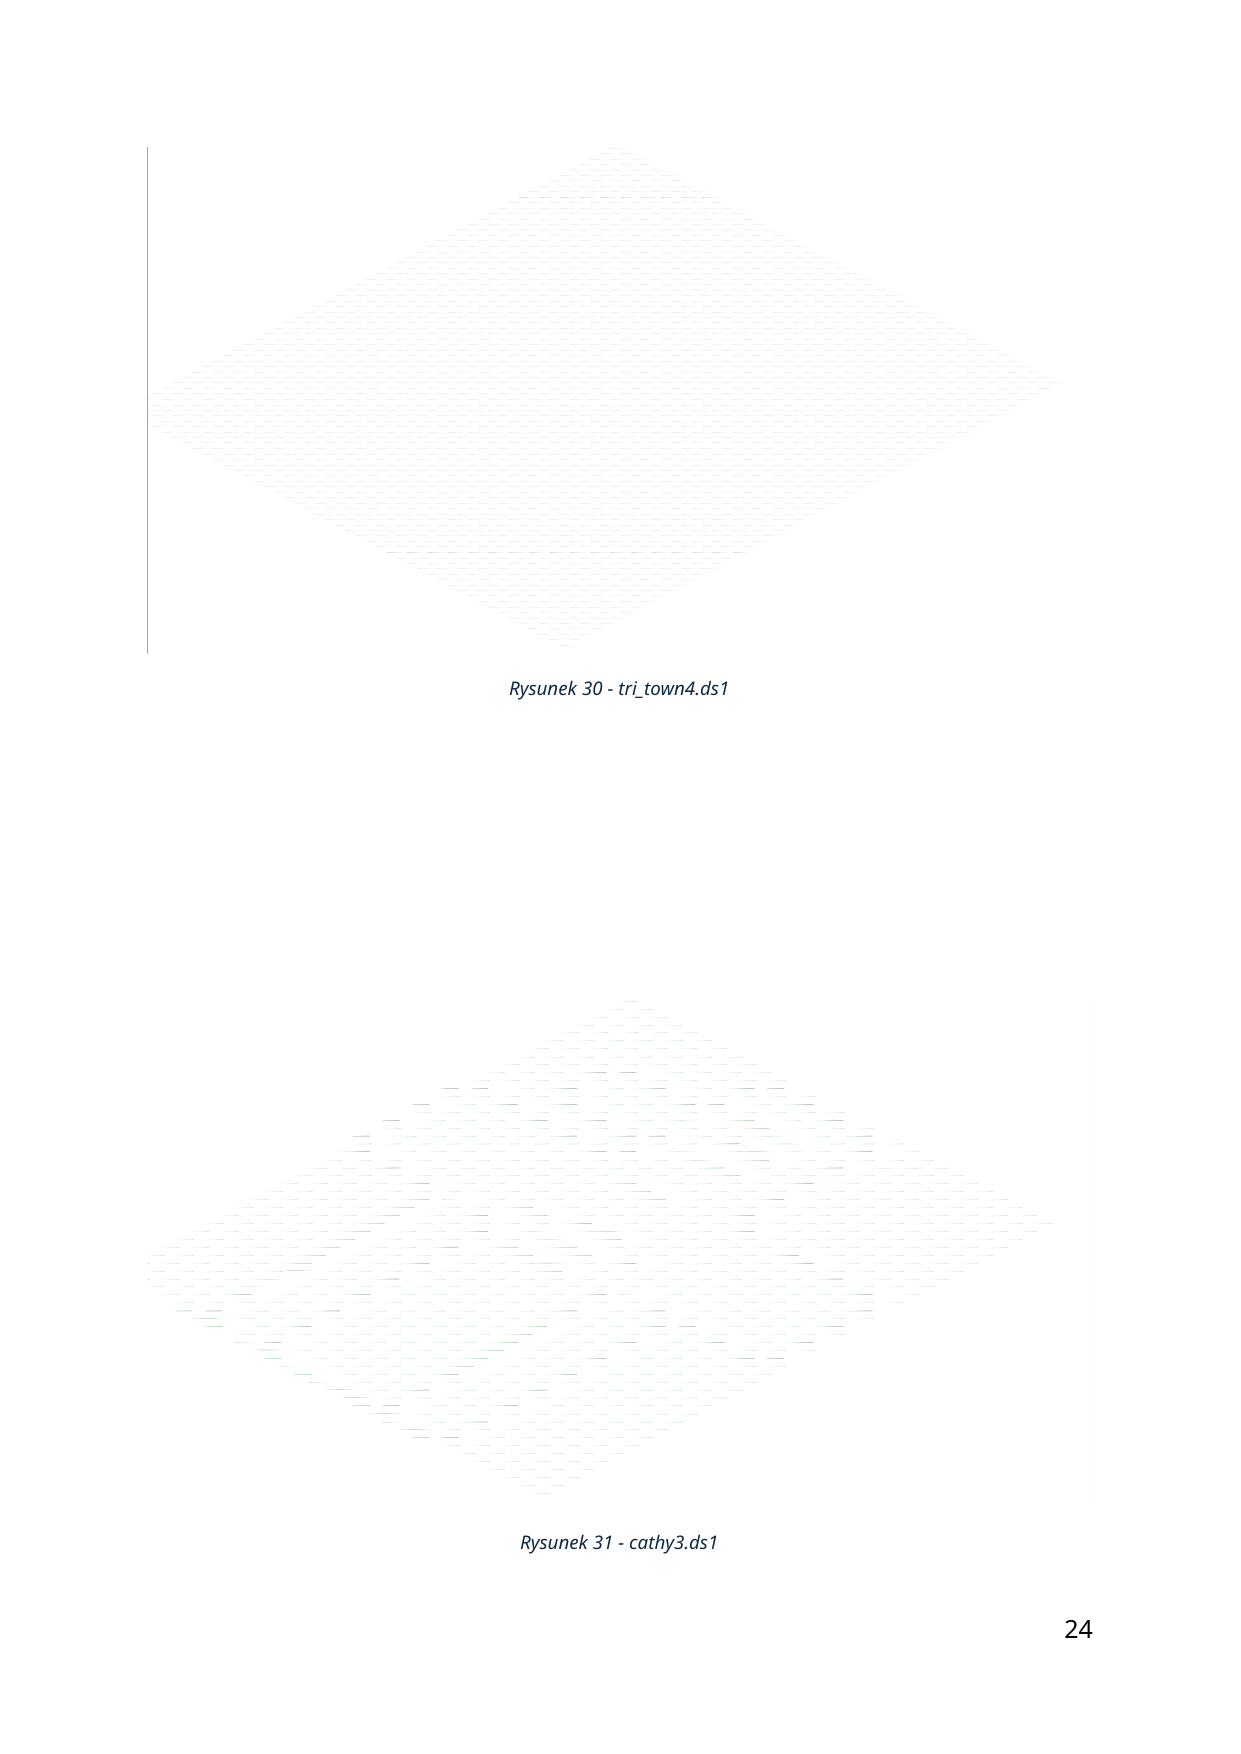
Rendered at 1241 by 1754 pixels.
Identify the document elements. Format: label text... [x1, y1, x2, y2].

picture [147, 147, 1093, 654]
text Rysunek 30 - tri_town4.ds1 [148, 676, 1093, 701]
picture [147, 1001, 1093, 1508]
text Rysunek 31 - cathy3.ds1 [148, 1529, 1093, 1555]
